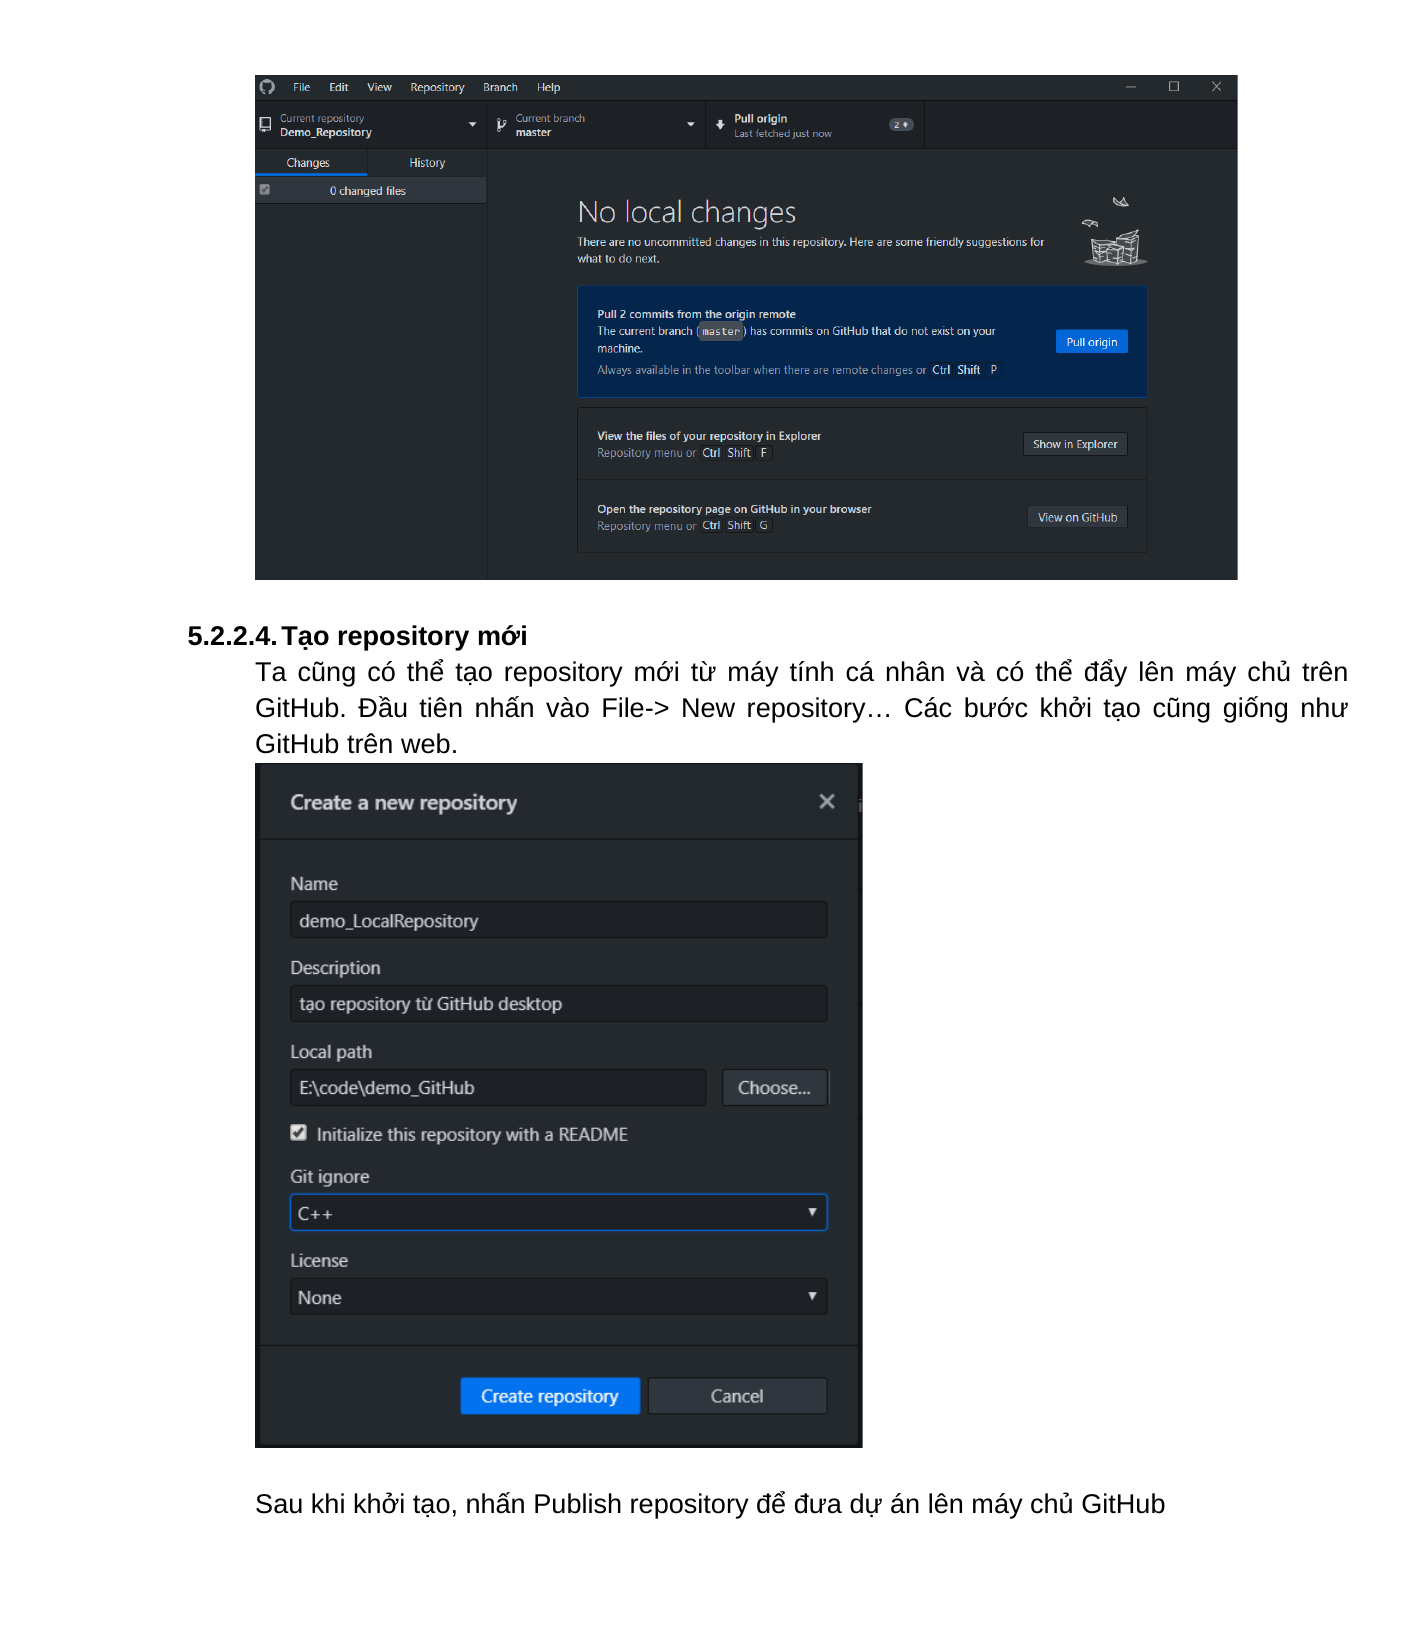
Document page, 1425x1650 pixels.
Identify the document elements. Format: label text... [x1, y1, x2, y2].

picture [255, 75, 1238, 580]
list Sau khi khởi tạo, nhấn Publish repository để đưa dự án lên máy chủ GitHub [255, 1488, 1350, 1519]
list Ta cũng có thể tạo repository mới từ máy tính cá nhân và có thể đẩy lên máy chủ trên GitHub. Đầu tiên nhấn vào File-> New repository… Các bước khởi tạo cũng giống như GitHub trên web. [255, 656, 1350, 759]
picture [255, 763, 863, 1448]
list Tạo repository mới [187, 620, 1350, 651]
